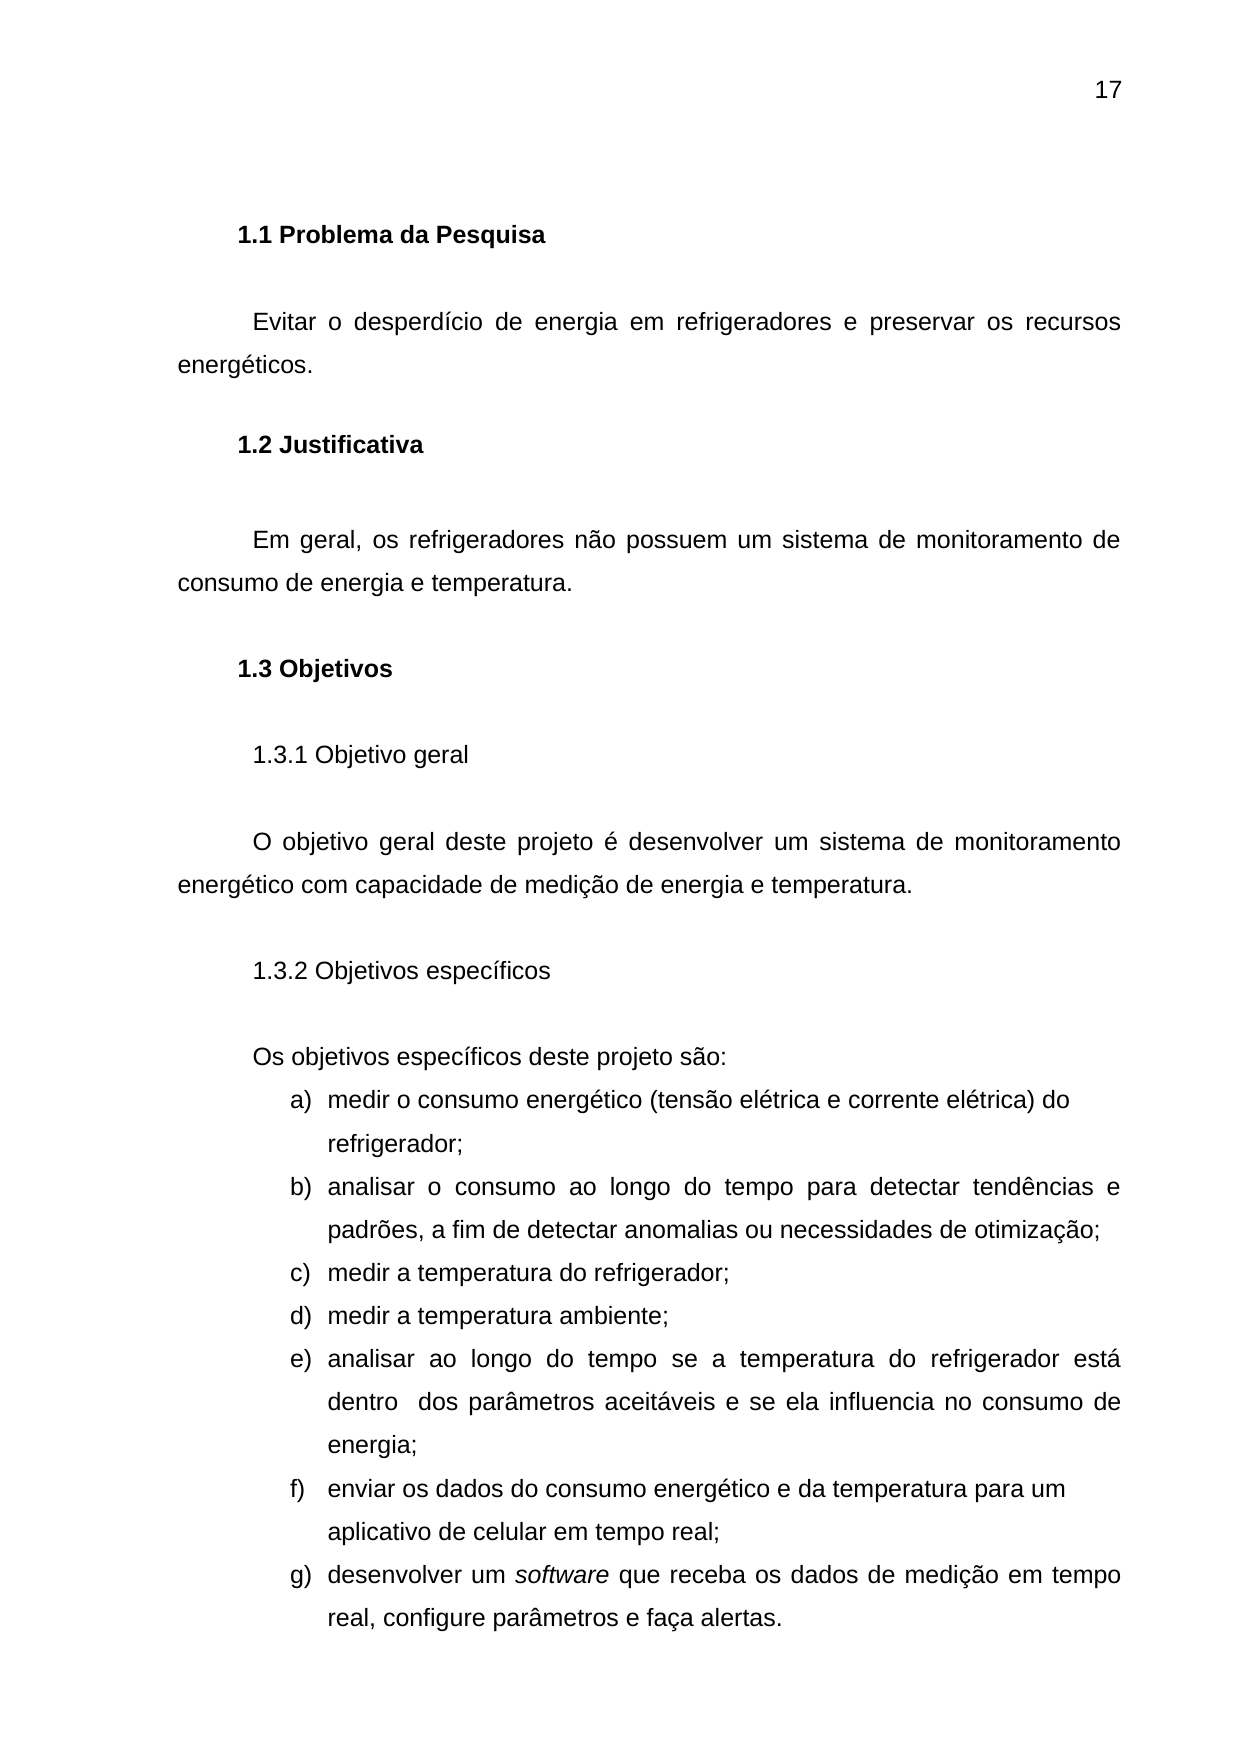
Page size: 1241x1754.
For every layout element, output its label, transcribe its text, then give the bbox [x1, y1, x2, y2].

text refrigerador; [252, 1129, 1122, 1157]
list analisar o consumo ao longo do tempo para detectar tendências e padrões, a fim de detectar anomalias ou necessidades de otimização; [290, 1172, 1122, 1244]
list medir a temperatura do refrigerador; [290, 1258, 1122, 1287]
list enviar os dados do consumo energético e da temperatura para um [290, 1474, 1122, 1502]
text aplicativo de celular em tempo real; [252, 1517, 1122, 1546]
text O objetivo geral deste projeto é desenvolver um sistema de monitoramento energético com capacidade de medição de energia e temperatura. [177, 827, 1122, 899]
text Evitar o desperdício de energia em refrigeradores e preservar os recursos energéticos. [177, 307, 1122, 378]
text Em geral, os refrigeradores não possuem um sistema de monitoramento de consumo de energia e temperatura. [177, 525, 1122, 597]
list medir o consumo energético (tensão elétrica e corrente elétrica) do [290, 1086, 1122, 1114]
text Os objetivos específicos deste projeto são: [177, 1042, 1122, 1071]
subtitle 1.3 Objetivos [177, 654, 1122, 683]
subtitle 1.1 Problema da Pesquisa [177, 220, 1122, 249]
list analisar ao longo do tempo se a temperatura do refrigerador está dentro dos parâmetros aceitáveis e se ela influencia no consumo de energia; [290, 1344, 1122, 1459]
subtitle 1.3.2 Objetivos específicos [177, 956, 1122, 985]
subtitle 1.2 Justificativa [237, 430, 1122, 459]
subtitle 1.3.1 Objetivo geral [177, 741, 1122, 769]
list desenvolver um software que receba os dados de medição em tempo real, configure parâmetros e faça alertas. [290, 1560, 1122, 1632]
list medir a temperatura ambiente; [290, 1301, 1122, 1330]
